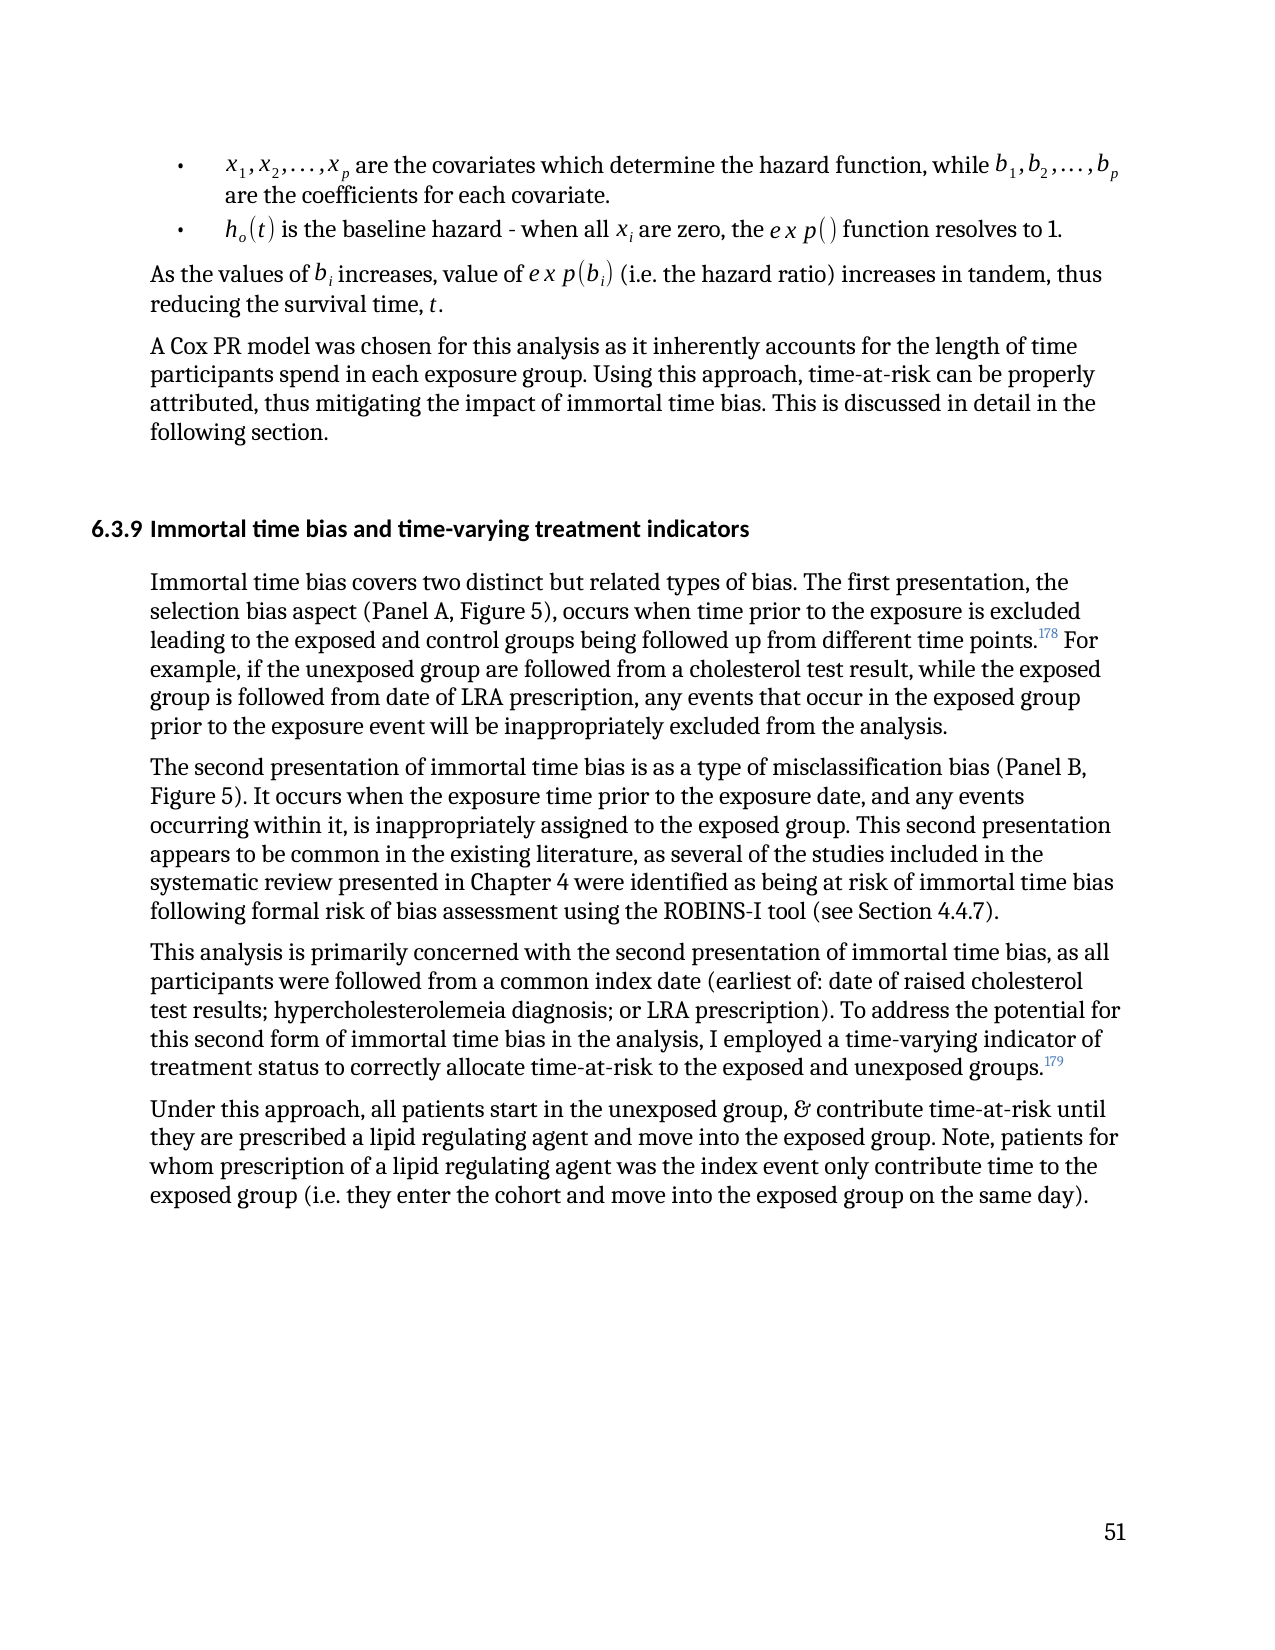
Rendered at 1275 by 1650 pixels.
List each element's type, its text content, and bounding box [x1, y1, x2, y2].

text Under this approach, all patients start in the unexposed group, & contribute time-at-risk until they are prescribed a lipid regulating agent and move into the exposed group. Note, patients for whom prescription of a lipid regulating agent was the index event only contribute time to the exposed group (i.e. they enter the cohort and move into the exposed group on the same day). [150, 1094, 1125, 1209]
text A Cox PR model was chosen for this analysis as it inherently accounts for the length of time participants spend in each exposure group. Using this approach, time-at-risk can be properly attributed, thus mitigating the impact of immortal time bias. This is discussed in detail in the following section. [150, 332, 1125, 447]
text This analysis is primarily concerned with the second presentation of immortal time bias, as all participants were followed from a common index date (earliest of: date of raised cholesterol test results; hypercholesterolemeia diagnosis; or LRA prescription). To address the potential for this second form of immortal time bias in the analysis, I employed a time-varying indicator of treatment status to correctly allocate time-at-risk to the exposed and unexposed groups.179 [150, 938, 1125, 1082]
text As the values of increases, value of (i.e. the hazard ratio) increases in tandem, thus reducing the survival time, . [150, 258, 1125, 319]
list are the covariates which determine the hazard function, while are the coefficients for each covariate. [175, 150, 1125, 210]
subtitle Immortal time bias and time-varying treatment indicators [91, 513, 1125, 543]
list is the baseline hazard - when all are zero, the function resolves to 1. [175, 214, 1125, 246]
text The second presentation of immortal time bias is as a type of misclassification bias (Panel B, Figure 5). It occurs when the exposure time prior to the exposure date, and any events occurring within it, is inappropriately assigned to the exposed group. This second presentation appears to be common in the existing literature, as several of the studies included in the systematic review presented in Chapter 4 were identified as being at risk of immortal time bias following formal risk of bias assessment using the ROBINS-I tool (see Section 4.4.7). [150, 753, 1125, 926]
text Immortal time bias covers two distinct but related types of bias. The first presentation, the selection bias aspect (Panel A, Figure 5), occurs when time prior to the exposure is excluded leading to the exposed and control groups being followed up from different time points.178 For example, if the unexposed group are followed from a cholesterol test result, while the exposed group is followed from date of LRA prescription, any events that occur in the exposed group prior to the exposure event will be inappropriately excluded from the analysis. [150, 568, 1125, 741]
